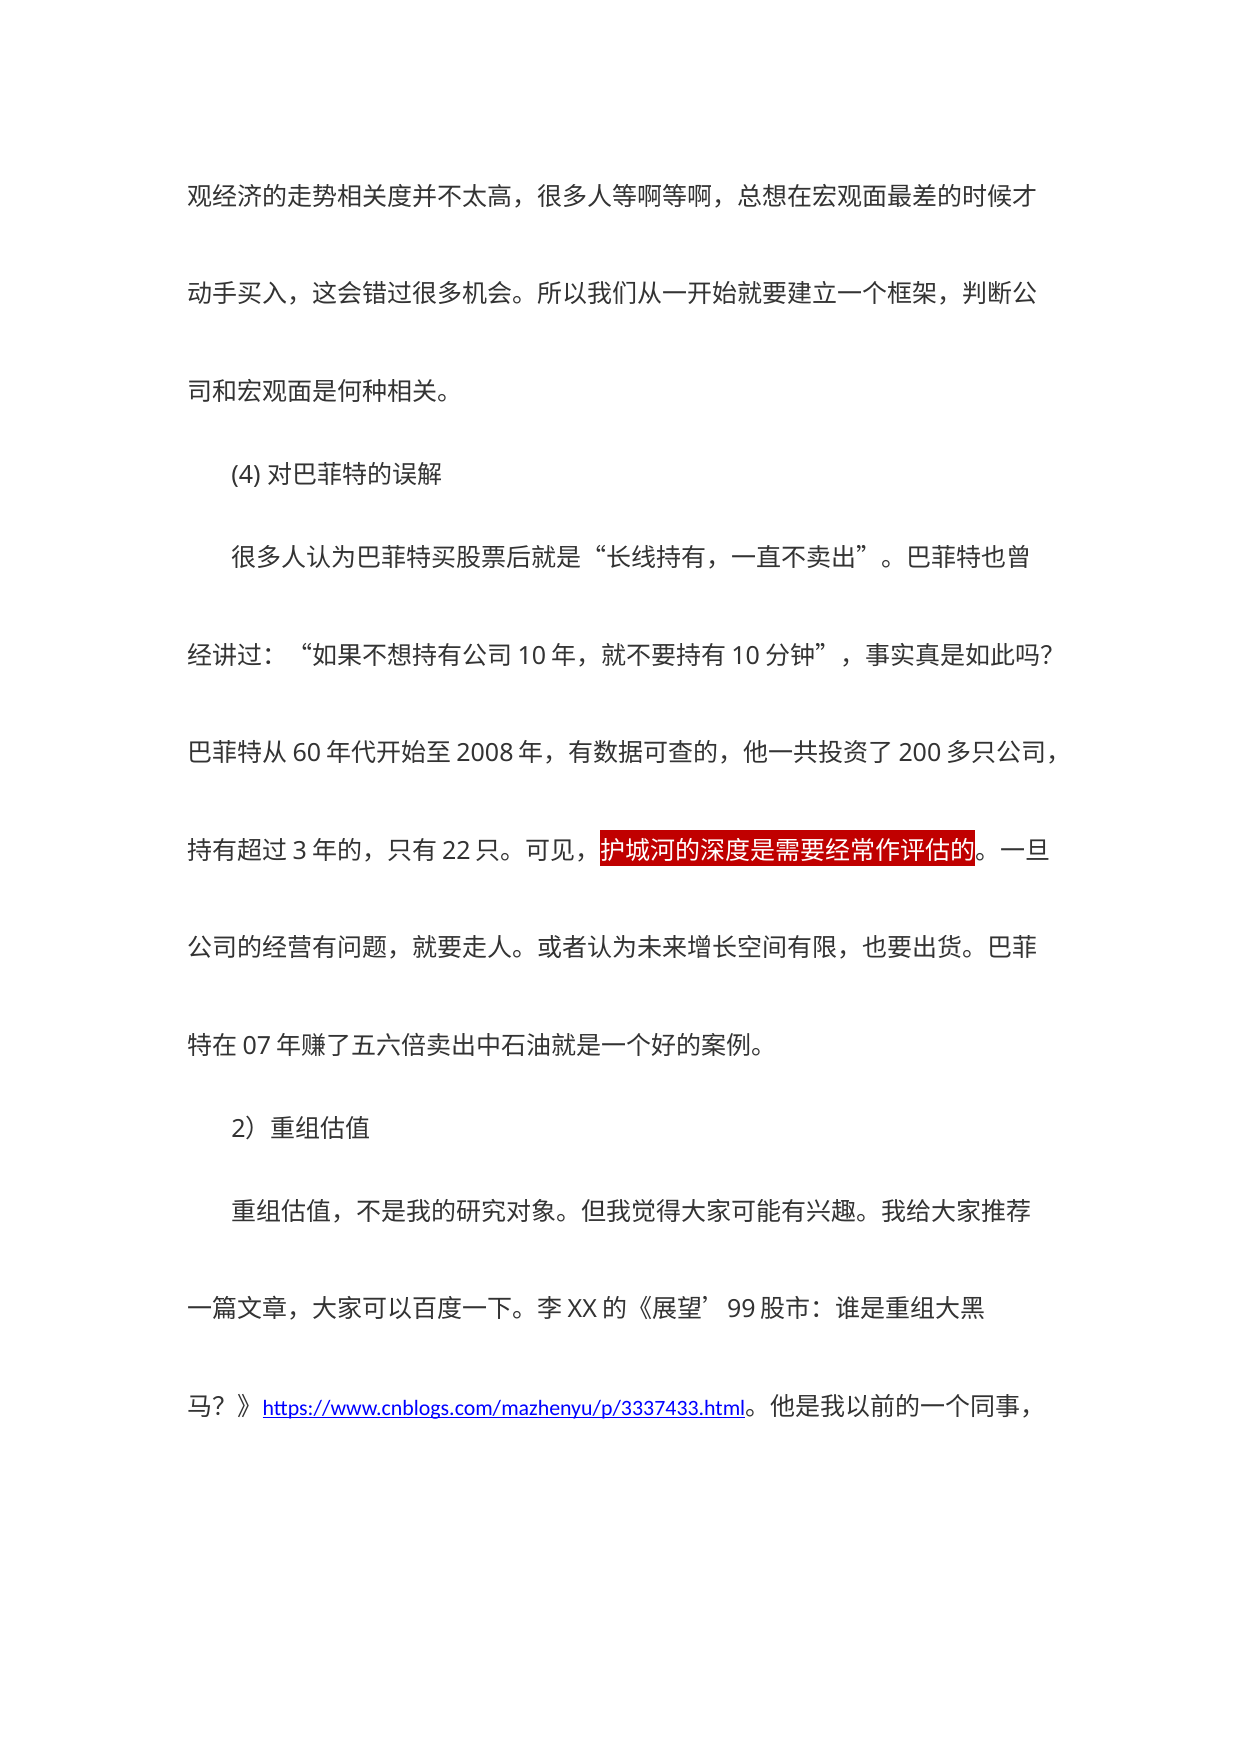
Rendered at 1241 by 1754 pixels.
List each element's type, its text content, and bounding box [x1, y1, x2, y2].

text 很多人认为巴菲特买股票后就是“长线持有，一直不卖出”。巴菲特也曾经讲过：“如果不想持有公司10年，就不要持有10分钟”，事实真是如此吗？巴菲特从60年代开始至2008年，有数据可查的，他一共投资了200多只公司，持有超过3年的，只有22只。可见，护城河的深度是需要经常作评估的。一旦公司的经营有问题，就要走人。或者认为未来增长空间有限，也要出货。巴菲特在07年赚了五六倍卖出中石油就是一个好的案例。 [187, 523, 1053, 1076]
text (4) 对巴菲特的误解 [187, 440, 1053, 505]
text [187, 1177, 1053, 1437]
text 2）重组估值 [187, 1094, 1053, 1159]
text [187, 162, 1053, 422]
